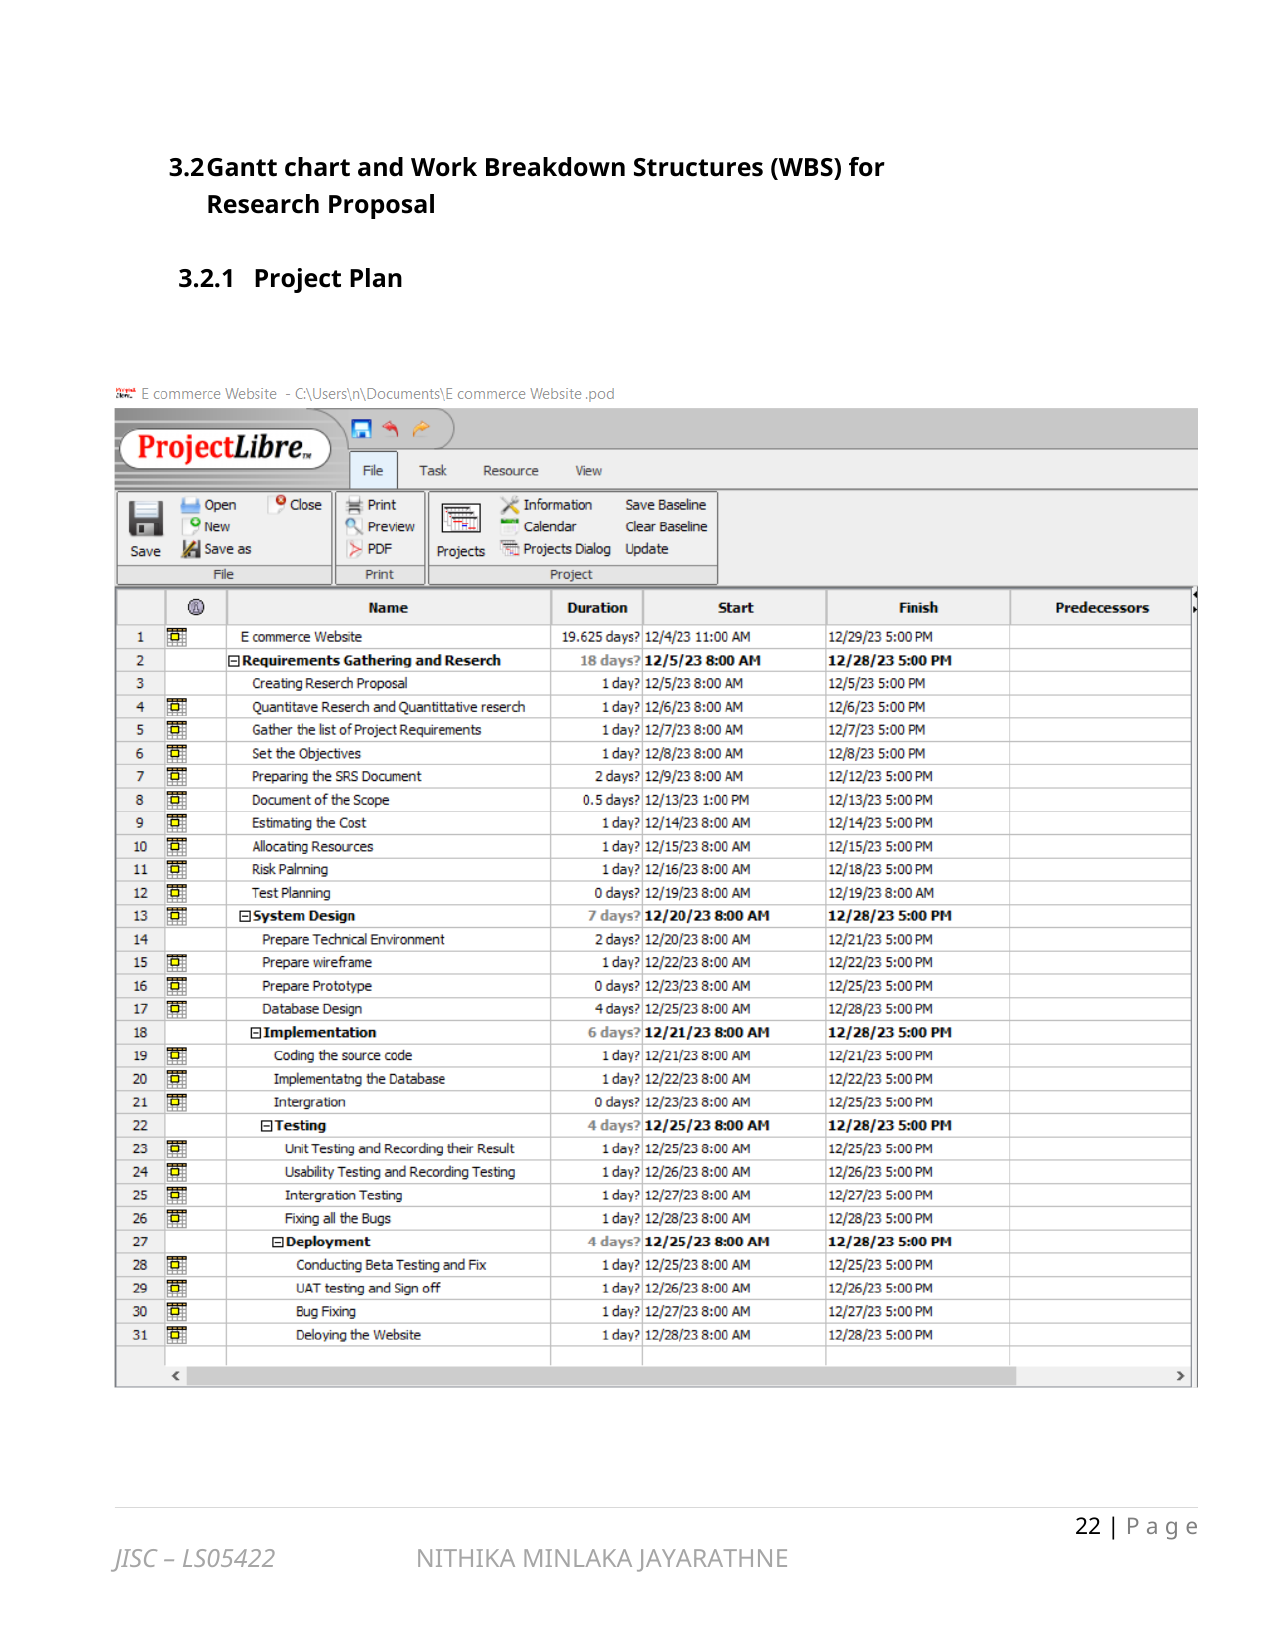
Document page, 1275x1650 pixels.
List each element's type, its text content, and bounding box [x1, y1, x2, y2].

list Project Plan [178, 260, 1198, 294]
picture [114, 379, 1198, 1388]
subtitle Gantt chart and Work Breakdown Structures (WBS) for Research Proposal [169, 150, 1004, 221]
